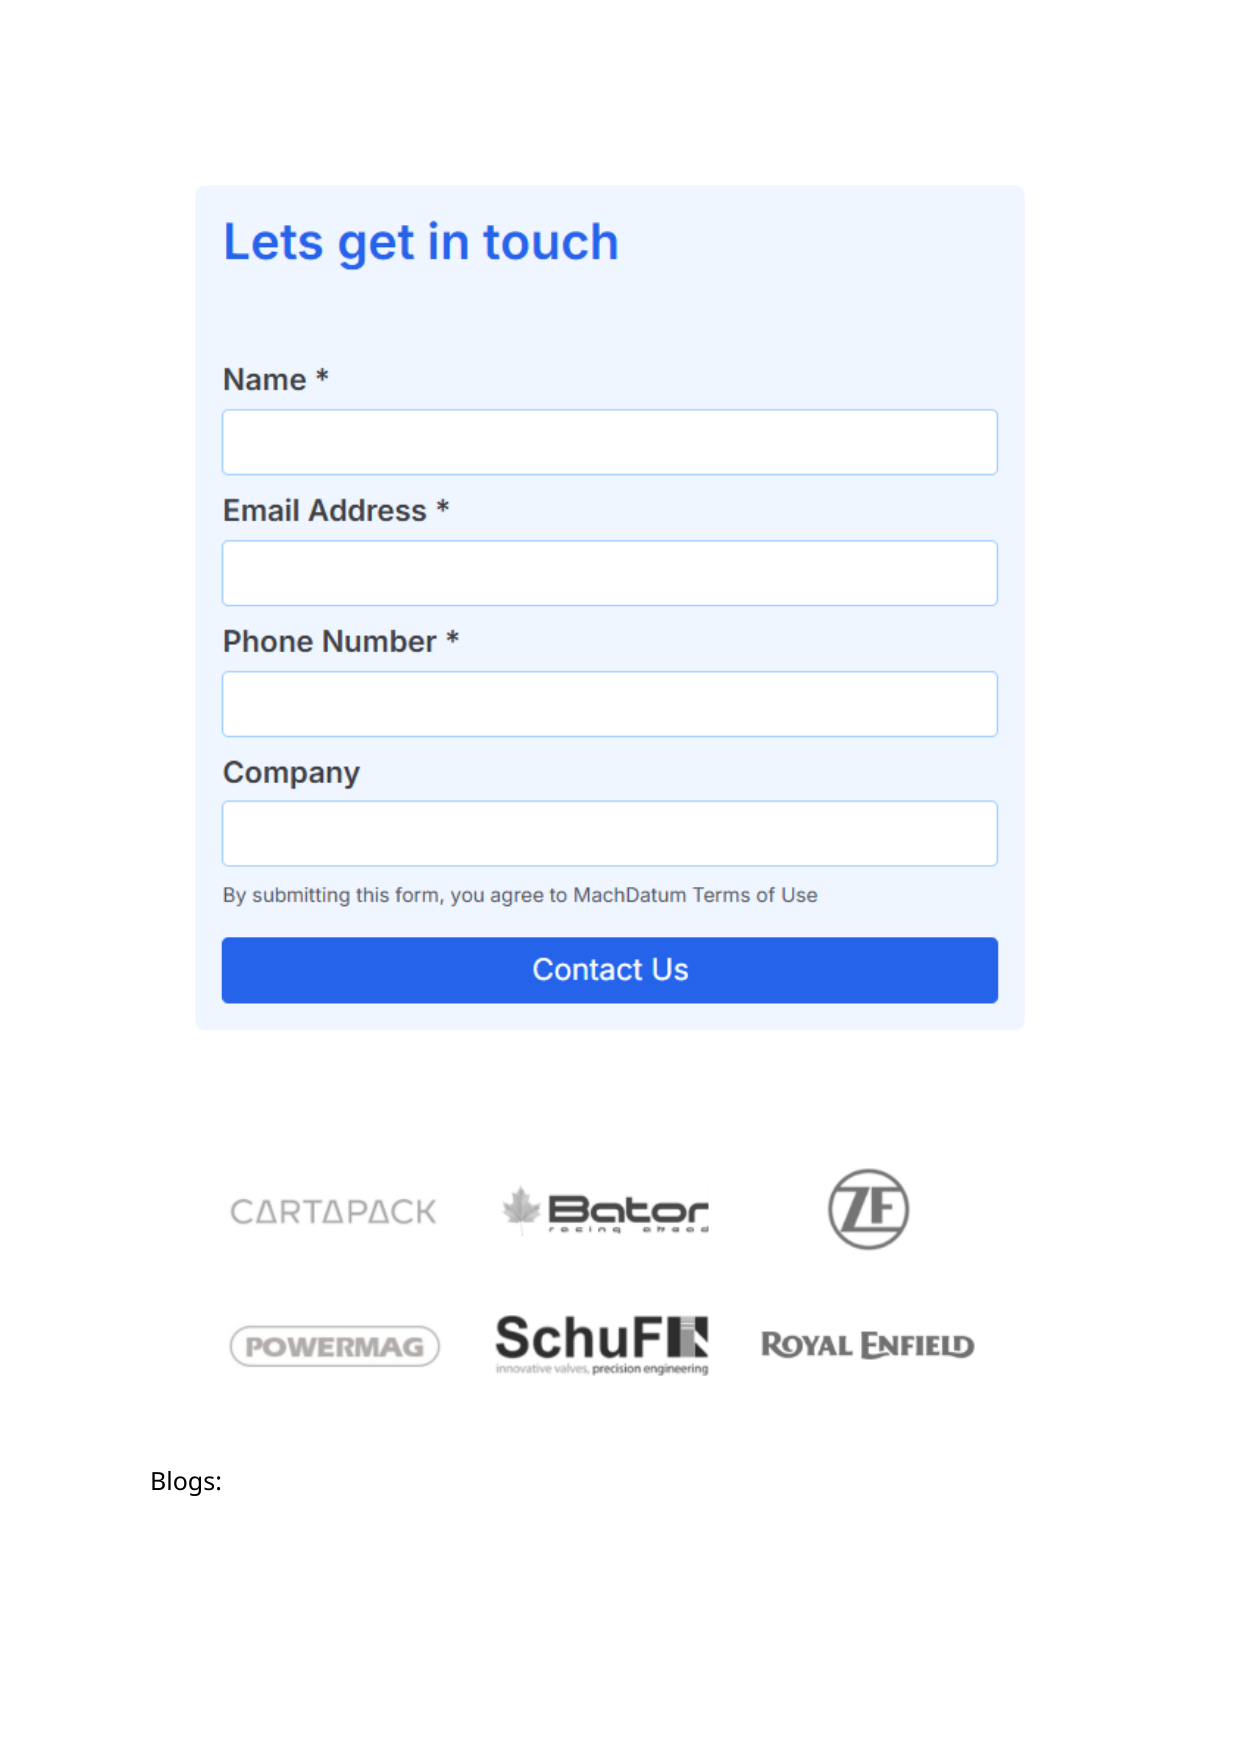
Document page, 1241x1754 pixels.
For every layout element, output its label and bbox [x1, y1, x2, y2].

text [150, 1420, 1090, 1537]
picture [150, 150, 1091, 1420]
